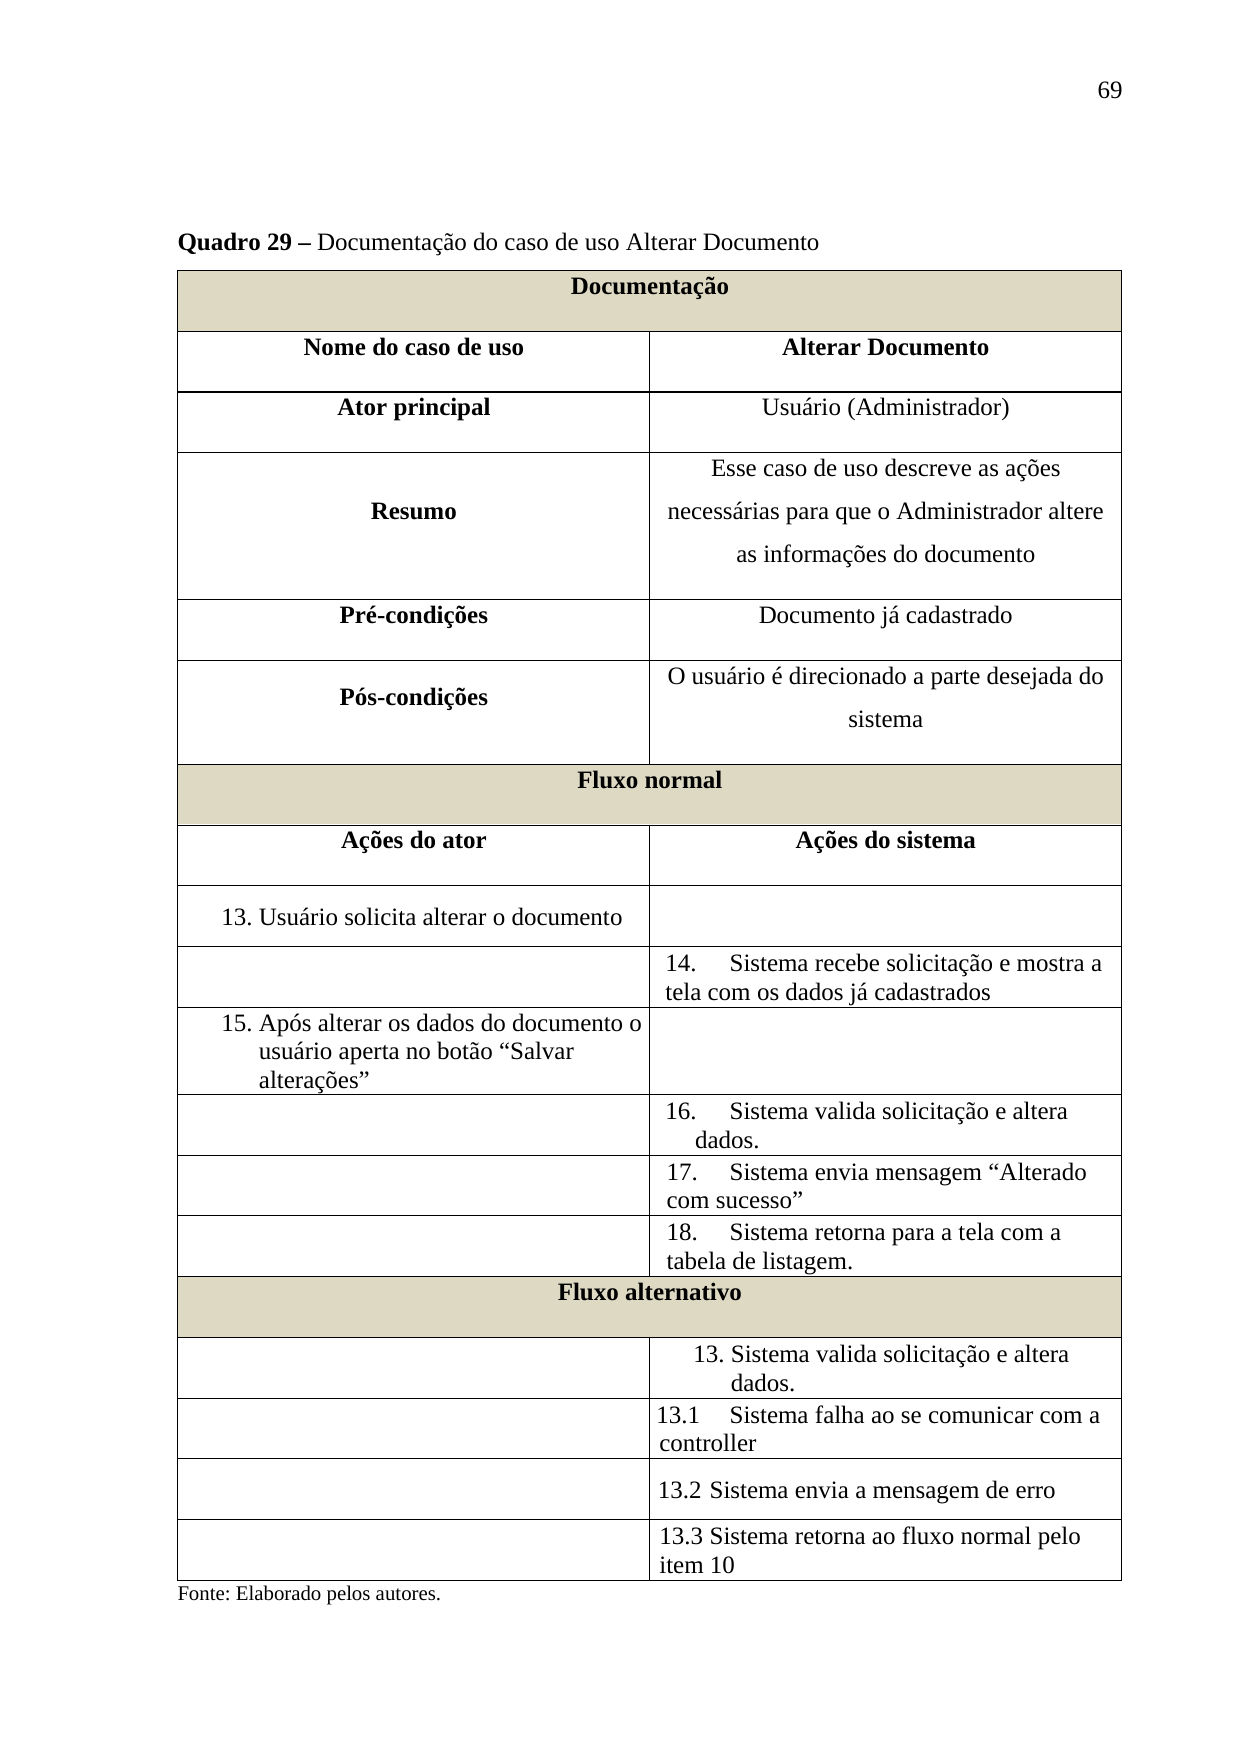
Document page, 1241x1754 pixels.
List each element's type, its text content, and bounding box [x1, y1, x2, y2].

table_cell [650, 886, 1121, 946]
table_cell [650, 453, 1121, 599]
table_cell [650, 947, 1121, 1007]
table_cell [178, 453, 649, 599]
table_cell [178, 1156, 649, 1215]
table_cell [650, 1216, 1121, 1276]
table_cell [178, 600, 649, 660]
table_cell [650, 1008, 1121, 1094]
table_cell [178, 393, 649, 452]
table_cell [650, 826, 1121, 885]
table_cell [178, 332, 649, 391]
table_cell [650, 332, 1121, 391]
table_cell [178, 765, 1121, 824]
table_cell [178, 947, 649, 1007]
text Fonte: Elaborado pelos autores. [177, 1581, 1122, 1605]
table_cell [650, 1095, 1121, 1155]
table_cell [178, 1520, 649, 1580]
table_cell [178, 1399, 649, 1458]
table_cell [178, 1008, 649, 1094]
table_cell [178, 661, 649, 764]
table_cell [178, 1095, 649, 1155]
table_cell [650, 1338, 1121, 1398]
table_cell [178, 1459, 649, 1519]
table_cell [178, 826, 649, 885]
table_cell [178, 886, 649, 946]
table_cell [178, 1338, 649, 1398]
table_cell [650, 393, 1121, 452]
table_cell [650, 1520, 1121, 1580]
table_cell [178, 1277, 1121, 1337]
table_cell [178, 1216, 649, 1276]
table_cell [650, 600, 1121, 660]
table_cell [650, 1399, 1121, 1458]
text Quadro 29 – Documentação do caso de uso Alterar Documento [177, 227, 1122, 256]
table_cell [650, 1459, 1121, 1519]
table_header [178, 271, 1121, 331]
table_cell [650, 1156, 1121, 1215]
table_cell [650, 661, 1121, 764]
